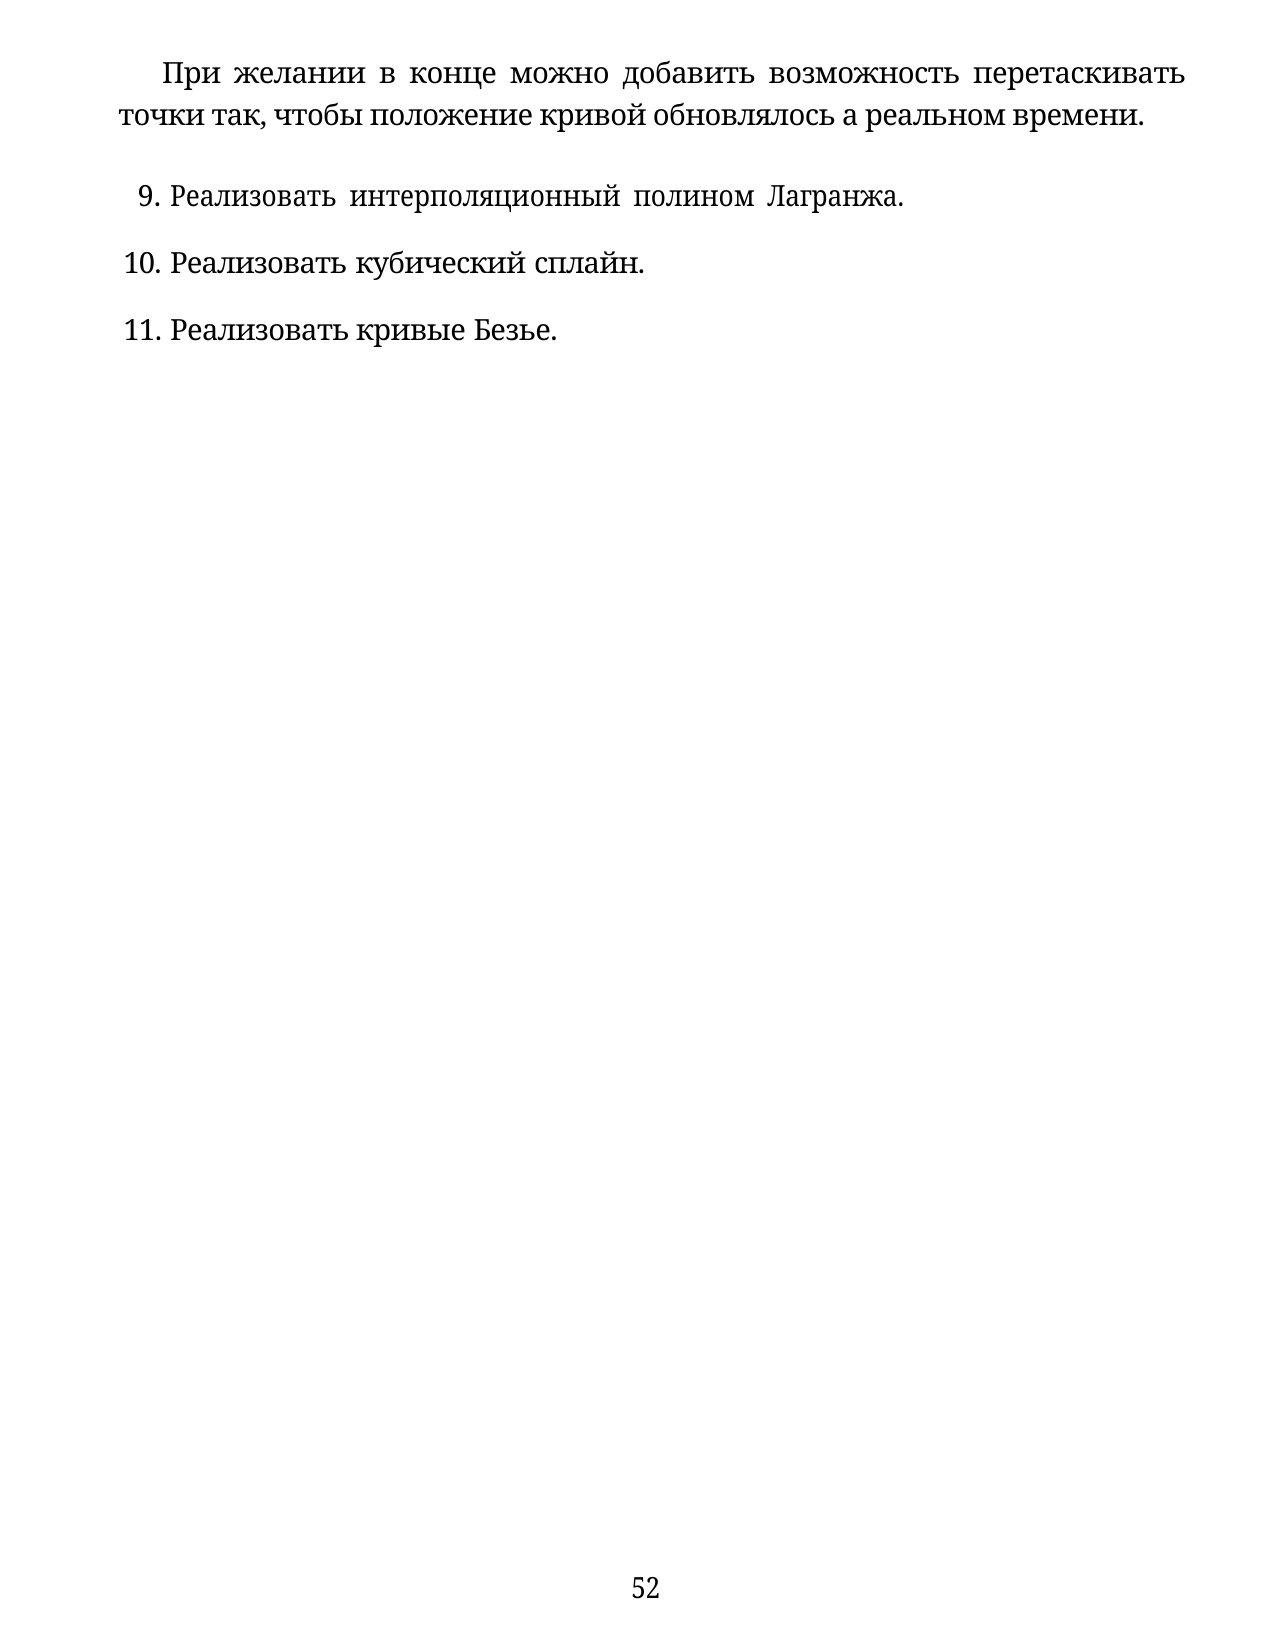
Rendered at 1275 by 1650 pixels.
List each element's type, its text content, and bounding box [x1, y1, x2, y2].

list Реализовать кривые Безье. [123, 309, 1237, 349]
list Реализовать интерполяционный полином Лагранжа. [137, 176, 1237, 215]
list Реализовать кубический сплайн. [123, 242, 1237, 282]
text При желании в конце можно добавить возможность перетаскивать точки так, чтобы положение кривой обновлялось а реальном времени. [118, 52, 1187, 133]
